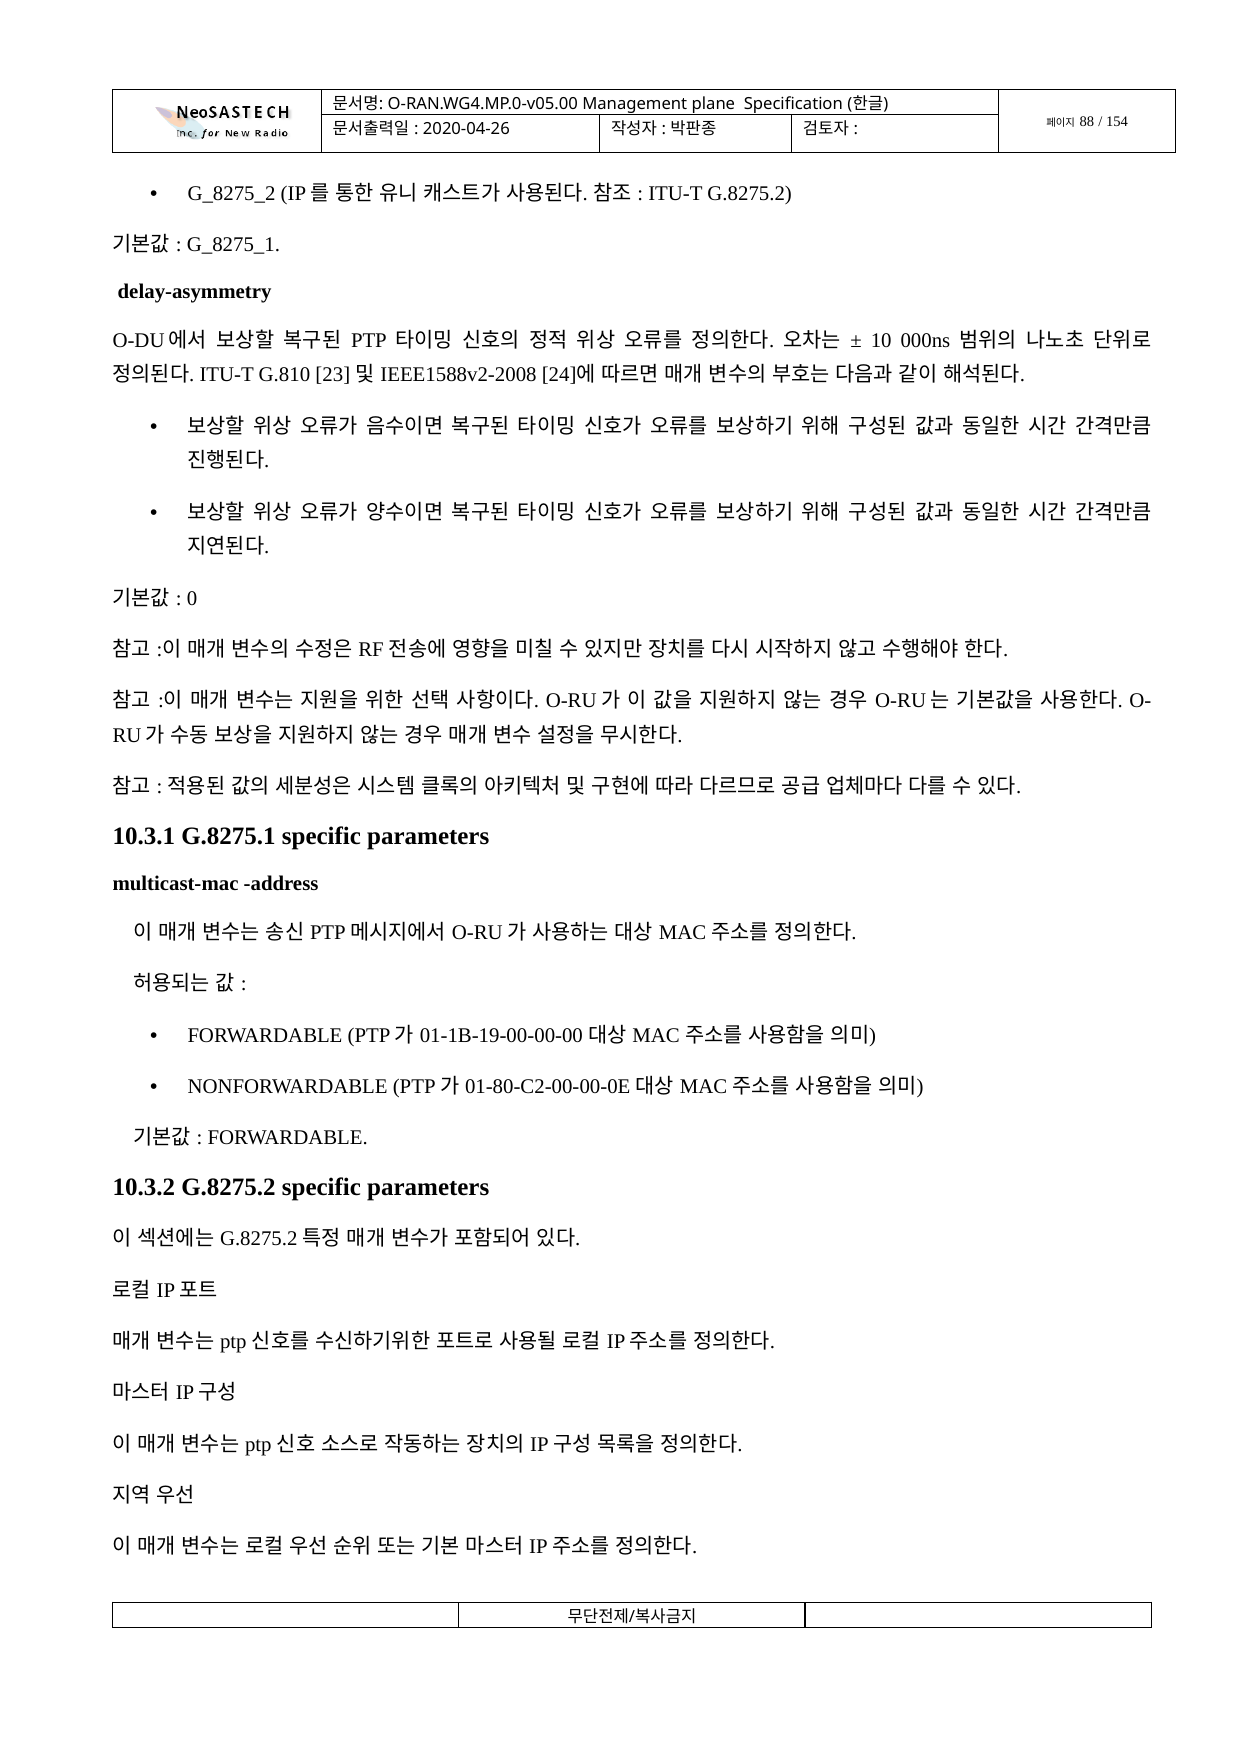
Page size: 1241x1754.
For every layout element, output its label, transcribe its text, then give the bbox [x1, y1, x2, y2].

text 참고 :이 매개 변수는 지원을 위한 선택 사항이다. O-RU가 이 값을 지원하지 않는 경우 O-RU는 기본값을 사용한다. O-RU가 수동 보상을 지원하지 않는 경우 매개 변수 설정을 무시한다. [112, 684, 1152, 749]
text 기본값 : 0 [112, 581, 1152, 611]
text 이 매개 변수는 ptp 신호 소스로 작동하는 장치의 IP 구성 목록을 정의한다. [112, 1427, 1152, 1457]
list 보상할 위상 오류가 양수이면 복구된 타이밍 신호가 오류를 보상하기 위해 구성된 값과 동일한 시간 간격만큼 지연된다. [150, 495, 1152, 560]
text multicast-mac -address [112, 871, 1152, 895]
text 참고 :이 매개 변수의 수정은 RF 전송에 영향을 미칠 수 있지만 장치를 다시 시작하지 않고 수행해야 한다. [112, 632, 1152, 663]
text 10.3.2 G.8275.2 specific parameters [112, 1172, 1152, 1201]
list G_8275_2 (IP를 통한 유니 캐스트가 사용된다. 참조 : ITU-T G.8275.2) [150, 176, 1152, 206]
text 기본값 : G_8275_1. [112, 227, 1152, 257]
text 참고 : 적용된 값의 세분성은 시스템 클록의 아키텍처 및 구현에 따라 다르므로 공급 업체마다 다를 수 있다. [112, 770, 1152, 800]
text 마스터 IP 구성 [112, 1376, 1152, 1406]
text 허용되는 값 : [133, 966, 1152, 997]
text 기본값 : FORWARDABLE. [133, 1121, 1152, 1151]
text 지역 우선 [112, 1478, 1152, 1508]
text 이 매개 변수는 송신 PTP 메시지에서 O-RU가 사용하는 대상 MAC 주소를 정의한다. [133, 915, 1152, 945]
text O-DU에서 보상할 복구된 PTP 타이밍 신호의 정적 위상 오류를 정의한다. 오차는 ± 10 000ns 범위의 나노초 단위로 정의된다. ITU-T G.810 [23] 및 IEEE1588v2-2008 [24]에 따르면 매개 변수의 부호는 다음과 같이 해석된다. [112, 323, 1152, 388]
text delay-asymmetry [112, 279, 1152, 303]
text 이 섹션에는 G.8275.2 특정 매개 변수가 포함되어 있다. [112, 1222, 1152, 1252]
list FORWARDABLE (PTP가 01-1B-19-00-00-00 대상 MAC 주소를 사용함을 의미) [150, 1018, 1152, 1048]
text 10.3.1 G.8275.1 specific parameters [112, 821, 1152, 850]
list 보상할 위상 오류가 음수이면 복구된 타이밍 신호가 오류를 보상하기 위해 구성된 값과 동일한 시간 간격만큼 진행된다. [150, 409, 1152, 474]
text 로컬 IP 포트 [112, 1273, 1152, 1303]
list NONFORWARDABLE (PTP가 01-80-C2-00-00-0E 대상 MAC 주소를 사용함을 의미) [150, 1069, 1152, 1099]
text 매개 변수는 ptp 신호를 수신하기위한 포트로 사용될 로컬 IP 주소를 정의한다. [112, 1324, 1152, 1354]
text 이 매개 변수는 로컬 우선 순위 또는 기본 마스터 IP 주소를 정의한다. [112, 1530, 1152, 1560]
